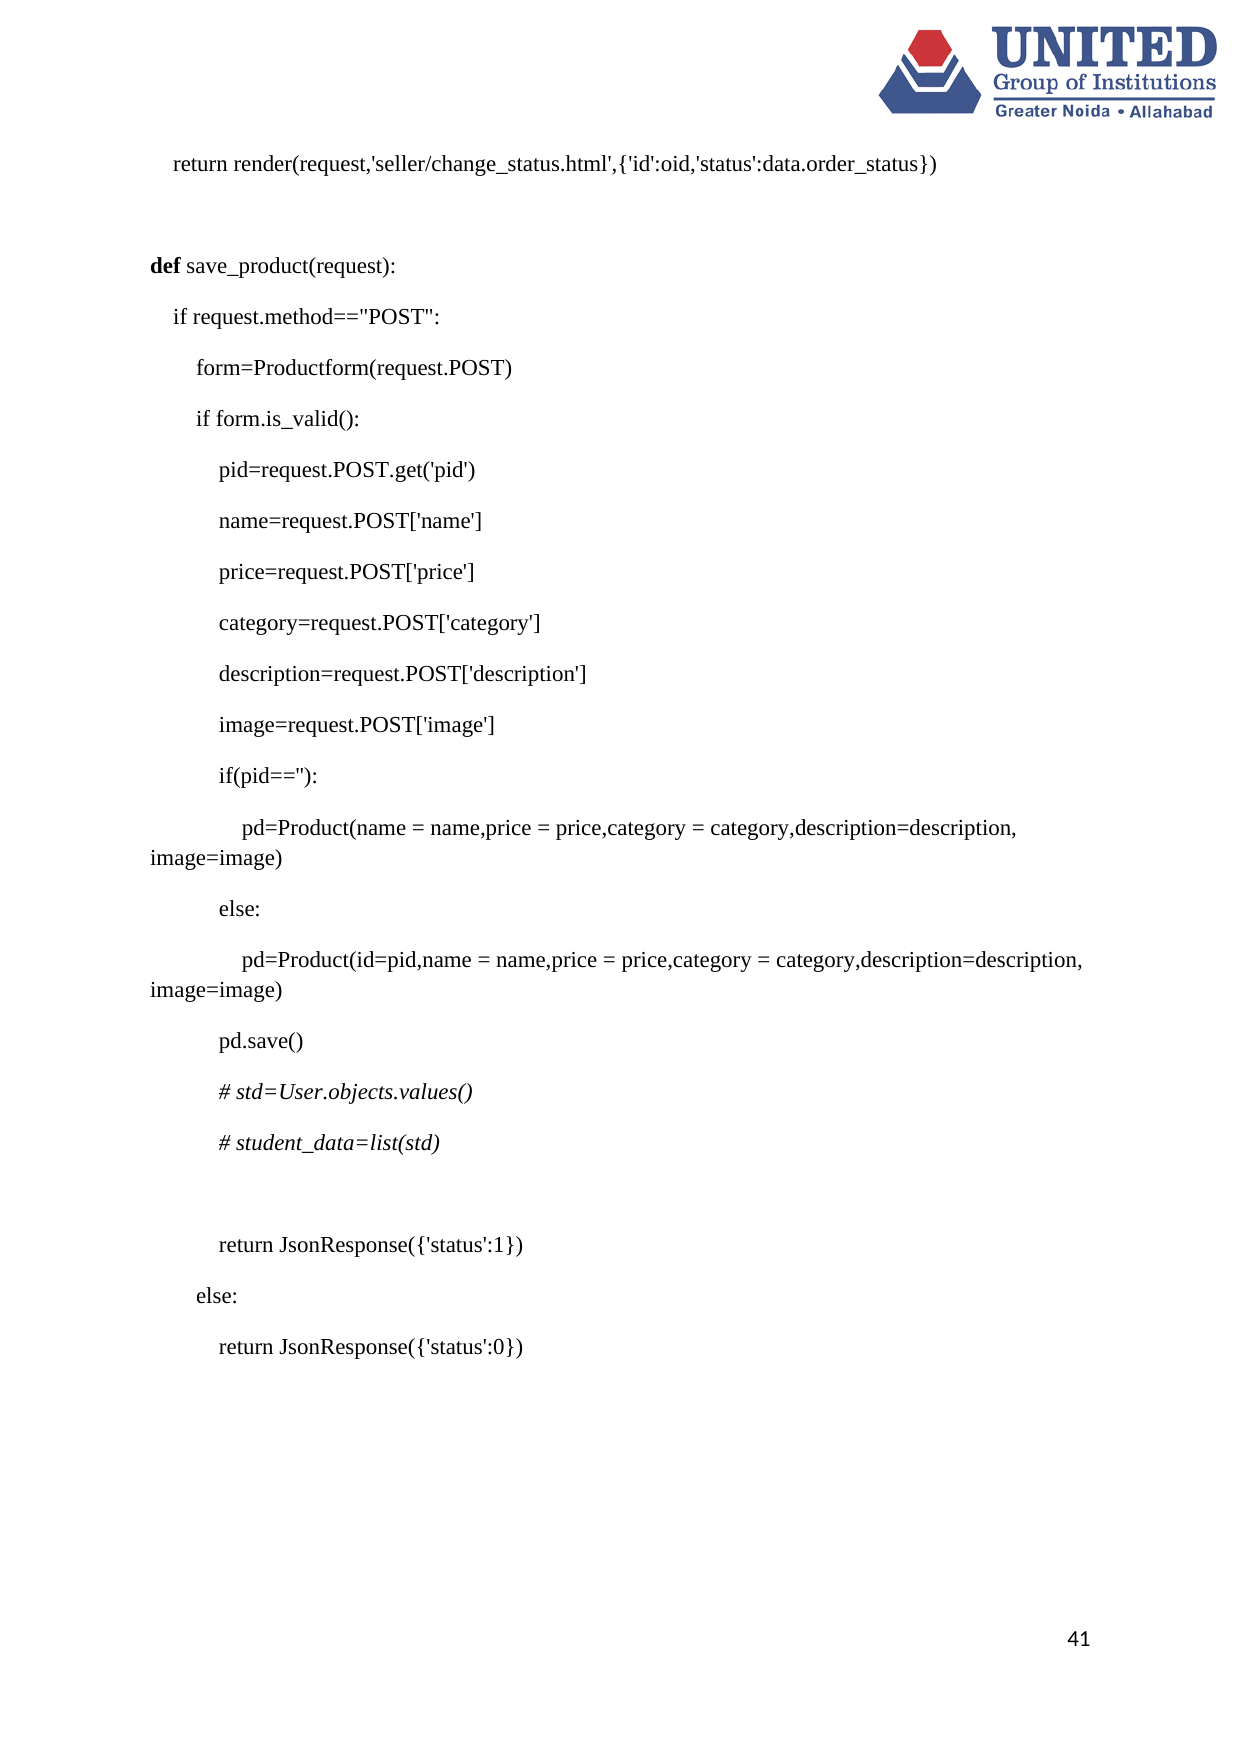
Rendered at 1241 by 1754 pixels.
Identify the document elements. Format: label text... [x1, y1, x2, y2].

text form=Productform(request.POST) [150, 354, 1090, 381]
text def save_product(request): [150, 252, 1090, 278]
text image=request.POST['image'] [150, 711, 1090, 738]
text pd.save() [150, 1027, 1090, 1053]
text if(pid==''): [150, 762, 1090, 789]
text description=request.POST['description'] [150, 660, 1090, 687]
text return JsonResponse({'status':1}) [150, 1231, 1090, 1258]
text pid=request.POST.get('pid') [150, 456, 1090, 483]
text if request.method=="POST": [150, 303, 1090, 329]
text category=request.POST['category'] [150, 609, 1090, 636]
text # student_data=list(std) [150, 1129, 1090, 1156]
text pd=Product(id=pid,name = name,price = price,category = category,description=description, image=image) [150, 946, 1090, 1002]
text else: [150, 1282, 1090, 1309]
text name=request.POST['name'] [150, 507, 1090, 534]
picture [873, 20, 1218, 124]
text else: [150, 895, 1090, 921]
text if form.is_valid(): [150, 405, 1090, 432]
text return JsonResponse({'status':0}) [150, 1333, 1090, 1360]
text # std=User.objects.values() [150, 1078, 1090, 1104]
text return render(request,'seller/change_status.html',{'id':oid,'status':data.order_status}) [150, 150, 1090, 176]
text price=request.POST['price'] [150, 558, 1090, 585]
text pd=Product(name = name,price = price,category = category,description=description, image=image) [150, 813, 1090, 870]
